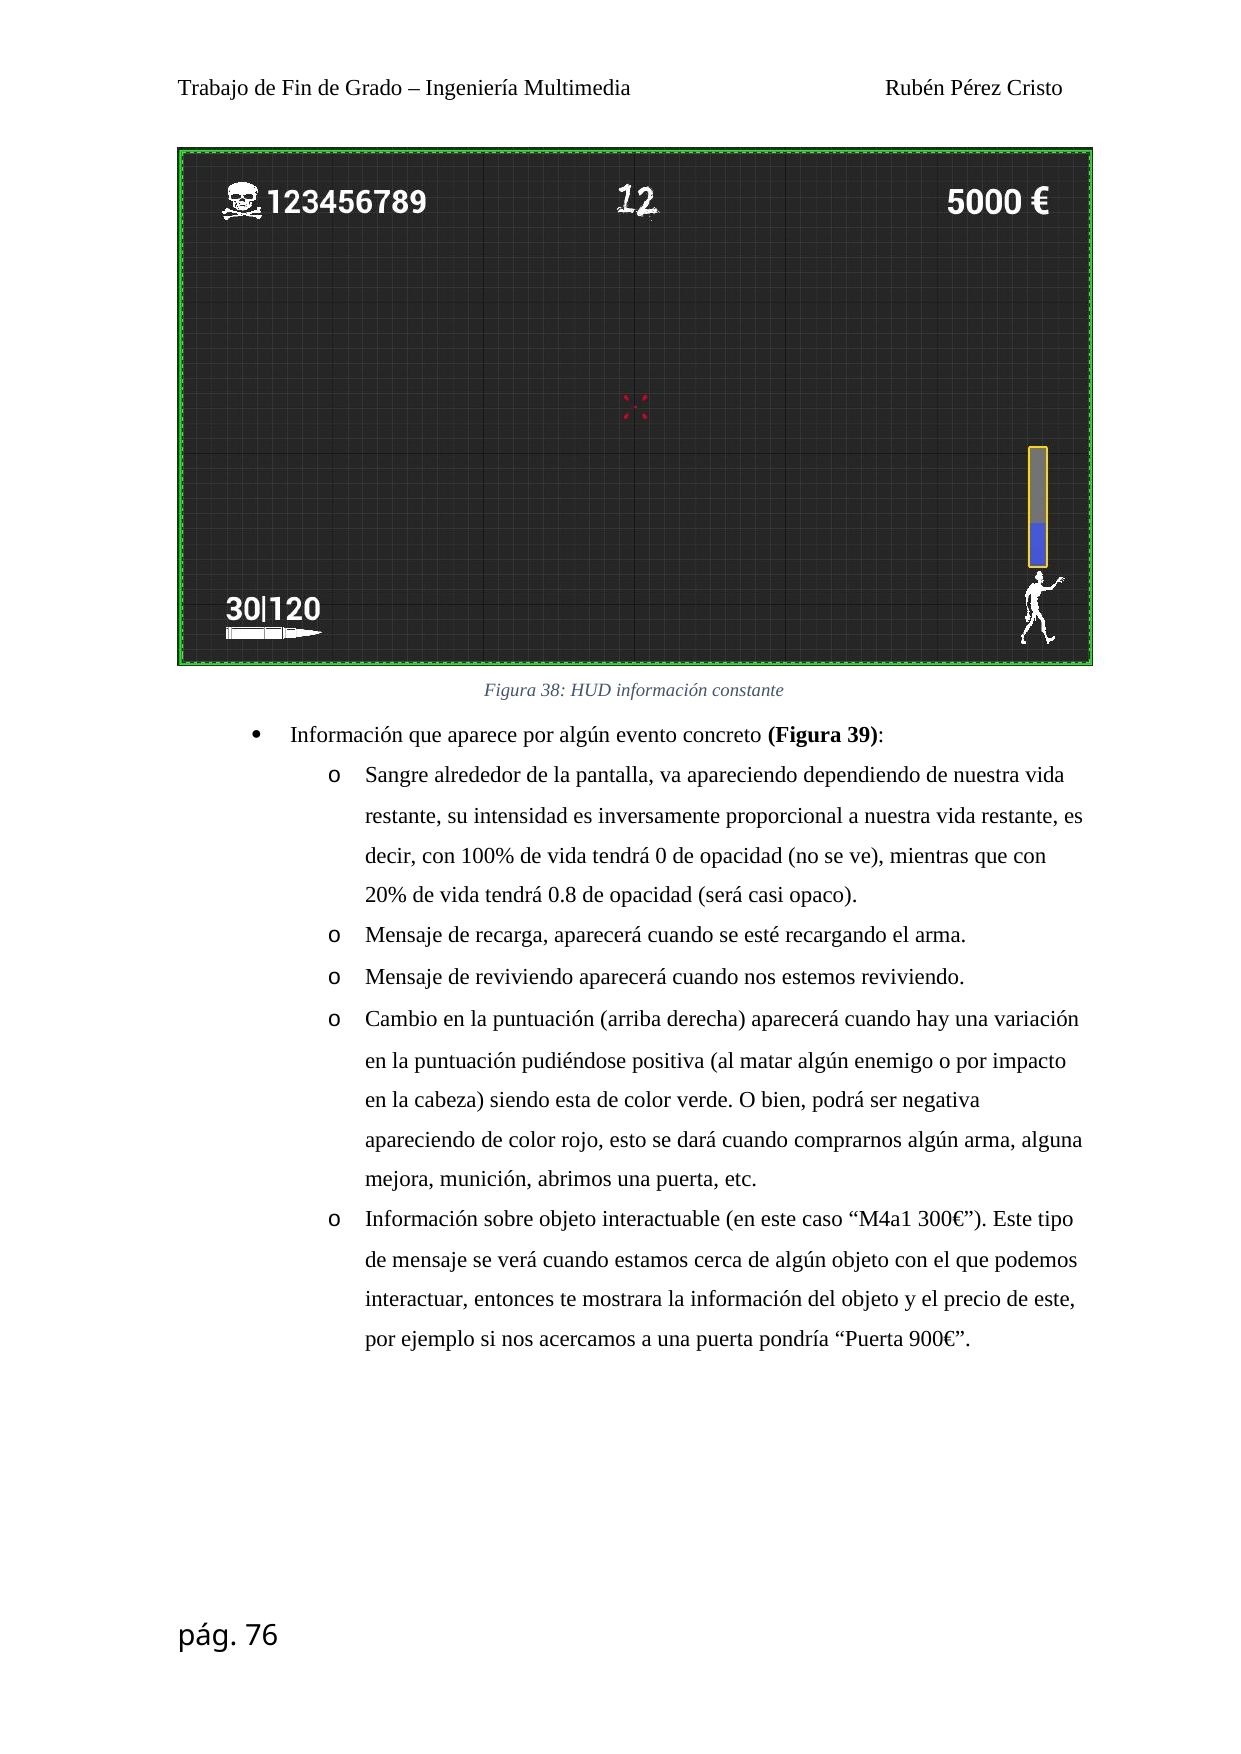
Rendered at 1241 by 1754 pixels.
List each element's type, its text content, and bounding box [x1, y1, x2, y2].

list Mensaje de recarga, aparecerá cuando se esté recargando el arma. [327, 921, 1092, 949]
picture [177, 147, 1093, 666]
list Sangre alrededor de la pantalla, va apareciendo dependiendo de nuestra vida restante, su intensidad es inversamente proporcional a nuestra vida restante, es decir, con 100% de vida tendrá 0 de opacidad (no se ve), mientras que con 20% de vida tendrá 0.8 de opacidad (será casi opaco). [327, 761, 1092, 908]
list Información que aparece por algún evento concreto (Figura 39): [252, 721, 1092, 748]
list Información sobre objeto interactuable (en este caso “M4a1 300€”). Este tipo de mensaje se verá cuando estamos cerca de algún objeto con el que podemos interactuar, entonces te mostrara la información del objeto y el precio de este, por ejemplo si nos acercamos a una puerta pondría “Puerta 900€”. [327, 1204, 1092, 1351]
list Cambio en la puntuación (arriba derecha) aparecerá cuando hay una variación en la puntuación pudiéndose positiva (al matar algún enemigo o por impacto en la cabeza) siendo esta de color verde. O bien, podrá ser negativa apareciendo de color rojo, esto se dará cuando comprarnos algún arma, alguna mejora, munición, abrimos una puerta, etc. [327, 1005, 1092, 1191]
list Mensaje de reviviendo aparecerá cuando nos estemos reviviendo. [327, 963, 1092, 991]
